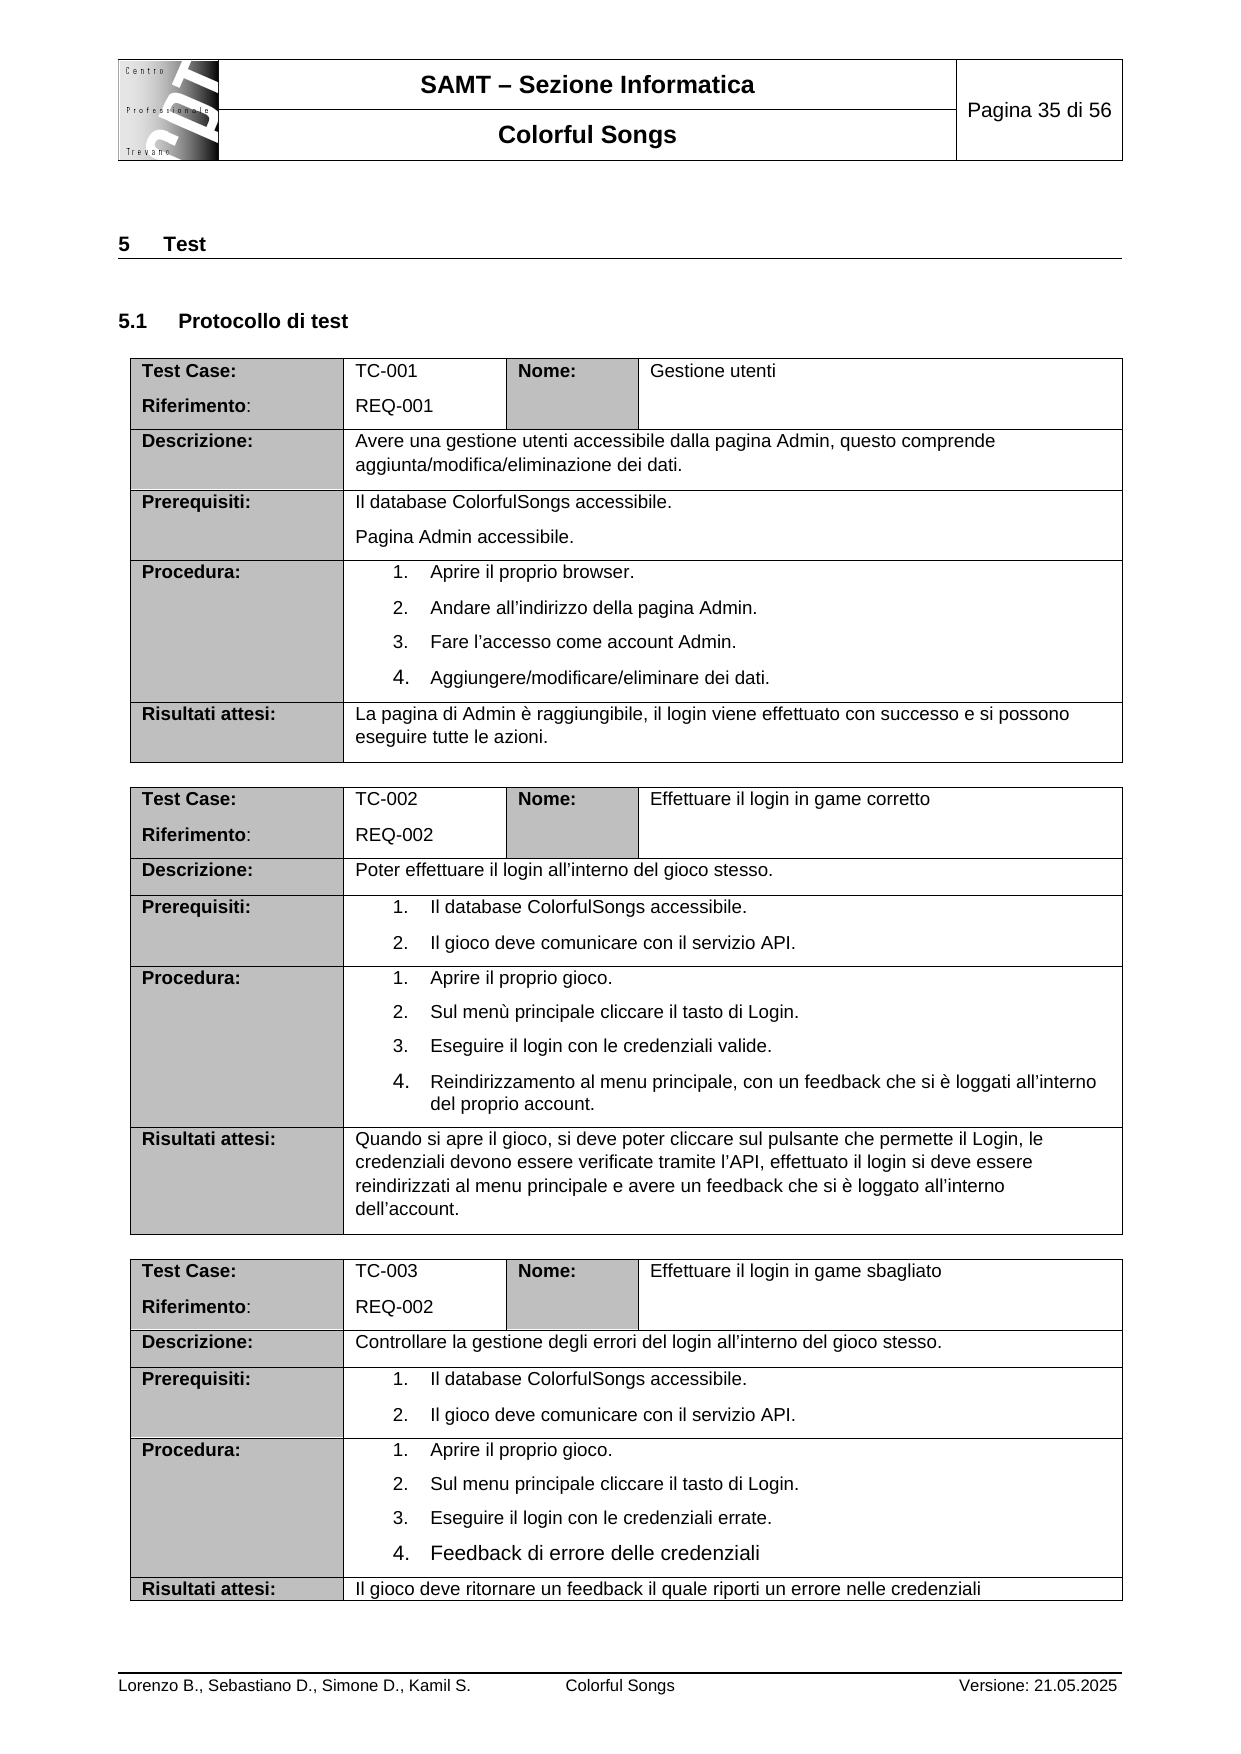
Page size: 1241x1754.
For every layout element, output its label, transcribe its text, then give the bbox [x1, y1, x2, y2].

table_cell Procedura: [131, 967, 343, 1127]
picture [118, 60, 219, 160]
table_cell Avere una gestione utenti accessibile dalla pagina Admin, questo comprende aggiunta/modifica/eliminazione dei dati. [344, 430, 1122, 489]
table_cell Procedura: [131, 1439, 343, 1577]
table_cell Poter effettuare il login all’interno del gioco stesso. [344, 859, 1122, 895]
table_header Test Case: Riferimento: [131, 788, 343, 858]
table_header Effettuare il login in game sbagliato [639, 1260, 1122, 1329]
table_cell Controllare la gestione degli errori del login all’interno del gioco stesso. [344, 1331, 1122, 1367]
table_header Nome: [507, 359, 638, 429]
subtitle Protocollo di test [118, 309, 1122, 333]
subtitle Test [118, 232, 1122, 258]
table_header Gestione utenti [639, 359, 1122, 429]
table_cell Il database ColorfulSongs accessibile. Il gioco deve comunicare con il servizio API. [344, 1368, 1122, 1437]
table_cell La pagina di Admin è raggiungibile, il login viene effettuato con successo e si possono eseguire tutte le azioni. [344, 703, 1122, 762]
table_cell Prerequisiti: [131, 896, 343, 966]
table_cell Aprire il proprio gioco. Sul menù principale cliccare il tasto di Login. Eseguire il login con le credenziali valide. Reindirizzamento al menu principale, con un feedback che si è loggati all’interno del proprio account. [344, 967, 1122, 1127]
table_cell Descrizione: [131, 859, 343, 895]
table_header Nome: [507, 1260, 638, 1329]
table_cell Descrizione: [131, 1331, 343, 1367]
table_cell Il gioco deve ritornare un feedback il quale riporti un errore nelle credenziali [344, 1578, 1122, 1600]
table_header TC-001 REQ-001 [344, 359, 506, 429]
table_cell Quando si apre il gioco, si deve poter cliccare sul pulsante che permette il Login, le credenziali devono essere verificate tramite l’API, effettuato il login si deve essere reindirizzati al menu principale e avere un feedback che si è loggato all’interno dell’account. [344, 1128, 1122, 1234]
table_header Nome: [507, 788, 638, 858]
table_header Test Case: Riferimento: [131, 359, 343, 429]
table_cell Descrizione: [131, 430, 343, 489]
table_cell Prerequisiti: [131, 1368, 343, 1437]
table_header Effettuare il login in game corretto [639, 788, 1122, 858]
table_header Test Case: Riferimento: [131, 1260, 343, 1329]
table_cell Procedura: [131, 561, 343, 702]
table_cell Aprire il proprio gioco. Sul menu principale cliccare il tasto di Login. Eseguire il login con le credenziali errate. Feedback di errore delle credenziali [344, 1439, 1122, 1577]
table_cell Prerequisiti: [131, 491, 343, 560]
table_cell Aprire il proprio browser. Andare all’indirizzo della pagina Admin. Fare l’accesso come account Admin. Aggiungere/modificare/eliminare dei dati. [344, 561, 1122, 702]
table_cell Risultati attesi: [131, 1128, 343, 1234]
table_cell Risultati attesi: [131, 1578, 343, 1600]
table_cell Il database ColorfulSongs accessibile. Pagina Admin accessibile. [344, 491, 1122, 560]
table_header TC-003 REQ-002 [344, 1260, 506, 1329]
table_cell Risultati attesi: [131, 703, 343, 762]
table_header TC-002 REQ-002 [344, 788, 506, 858]
table_cell Il database ColorfulSongs accessibile. Il gioco deve comunicare con il servizio API. [344, 896, 1122, 966]
